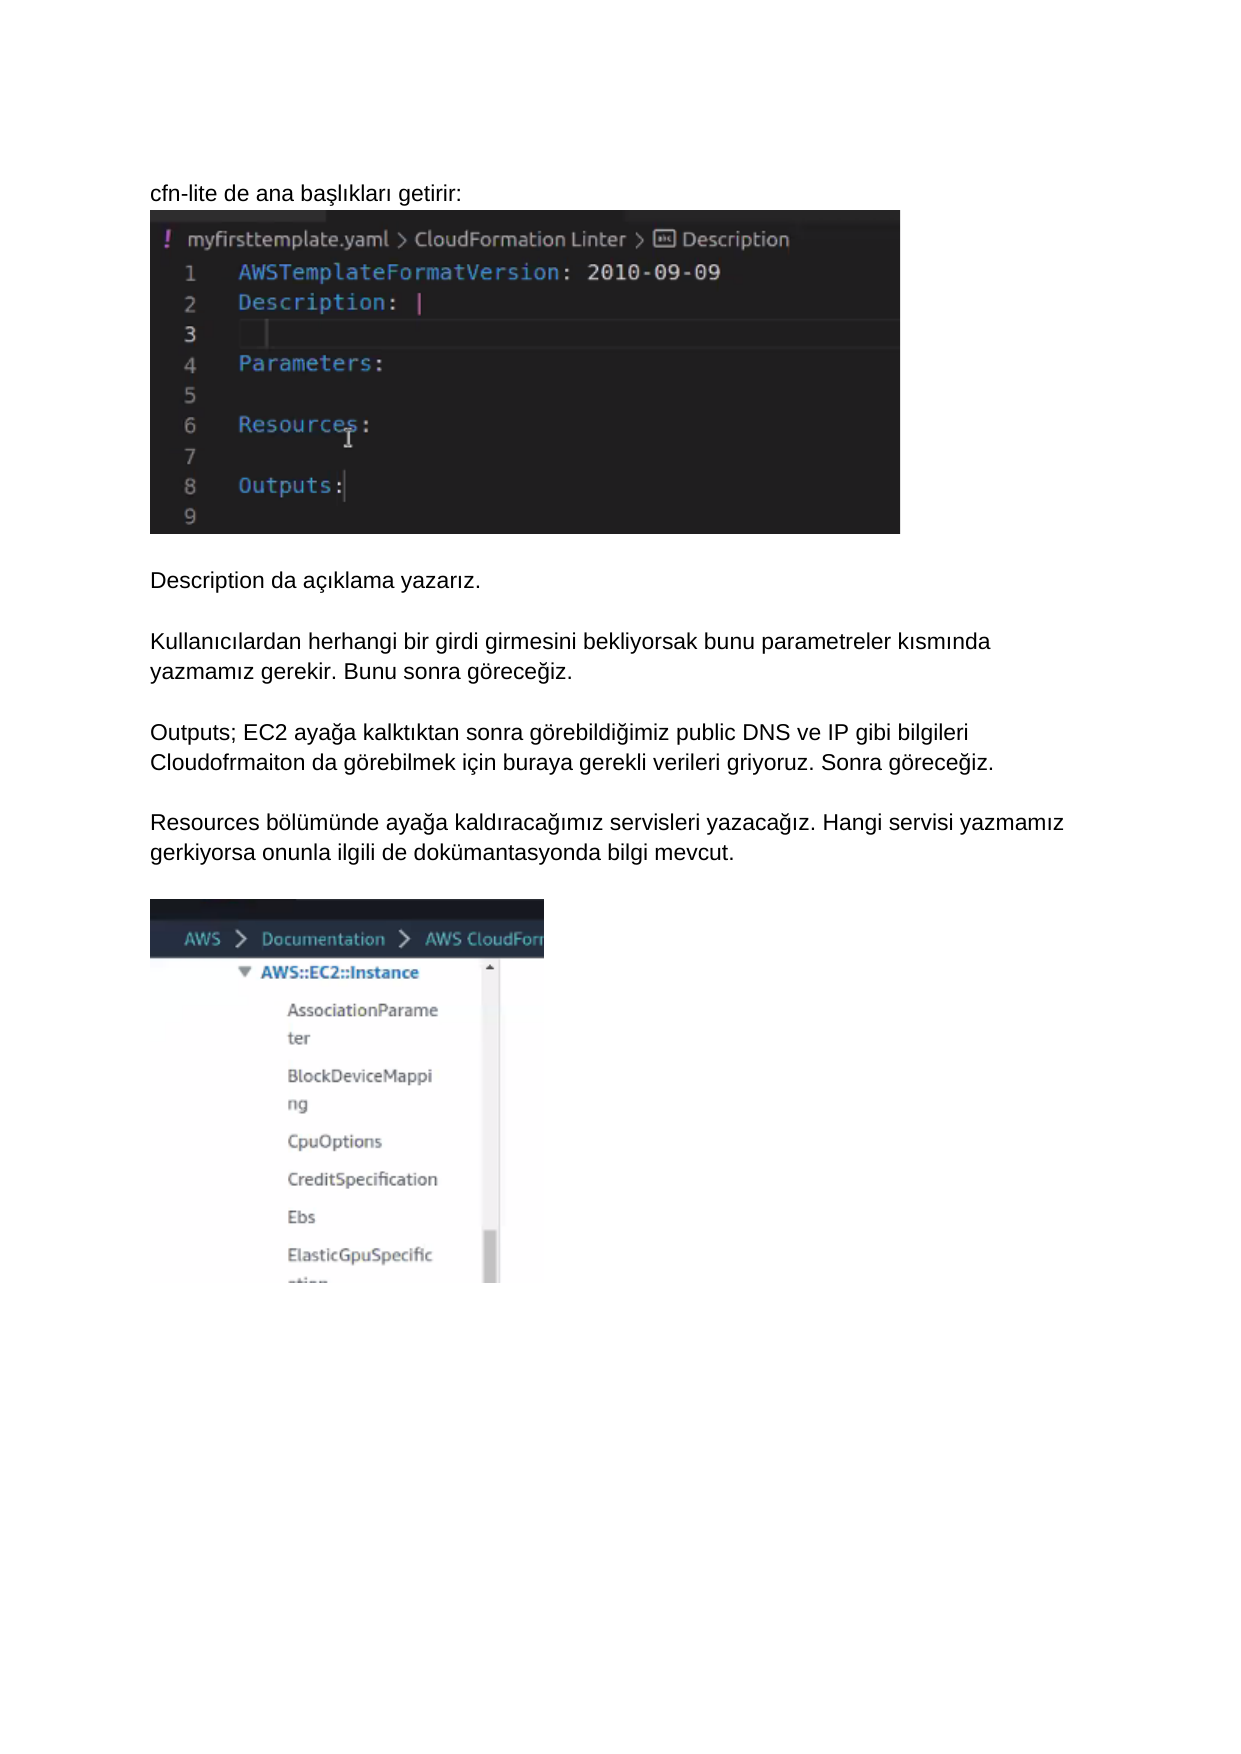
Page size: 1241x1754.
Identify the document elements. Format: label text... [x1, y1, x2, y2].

text Kullanıcılardan herhangi bir girdi girmesini bekliyorsak bunu parametreler kısmında yazmamız gerekir. Bunu sonra göreceğiz. [150, 628, 1090, 684]
picture [150, 899, 544, 1283]
text Resources bölümünde ayağa kaldıracağımız servisleri yazacağız. Hangi servisi yazmamız gerkiyorsa onunla ilgili de dokümantasyonda bilgi mevcut. [150, 809, 1090, 866]
text Outputs; EC2 ayağa kalktıktan sonra görebildiğimiz public DNS ve IP gibi bilgileri Cloudofrmaiton da görebilmek için buraya gerekli verileri griyoruz. Sonra göreceğiz. [150, 718, 1090, 775]
picture [150, 210, 901, 534]
text Description da açıklama yazarız. [150, 567, 1090, 594]
text cfn-lite de ana başlıkları getirir: [150, 180, 1090, 207]
